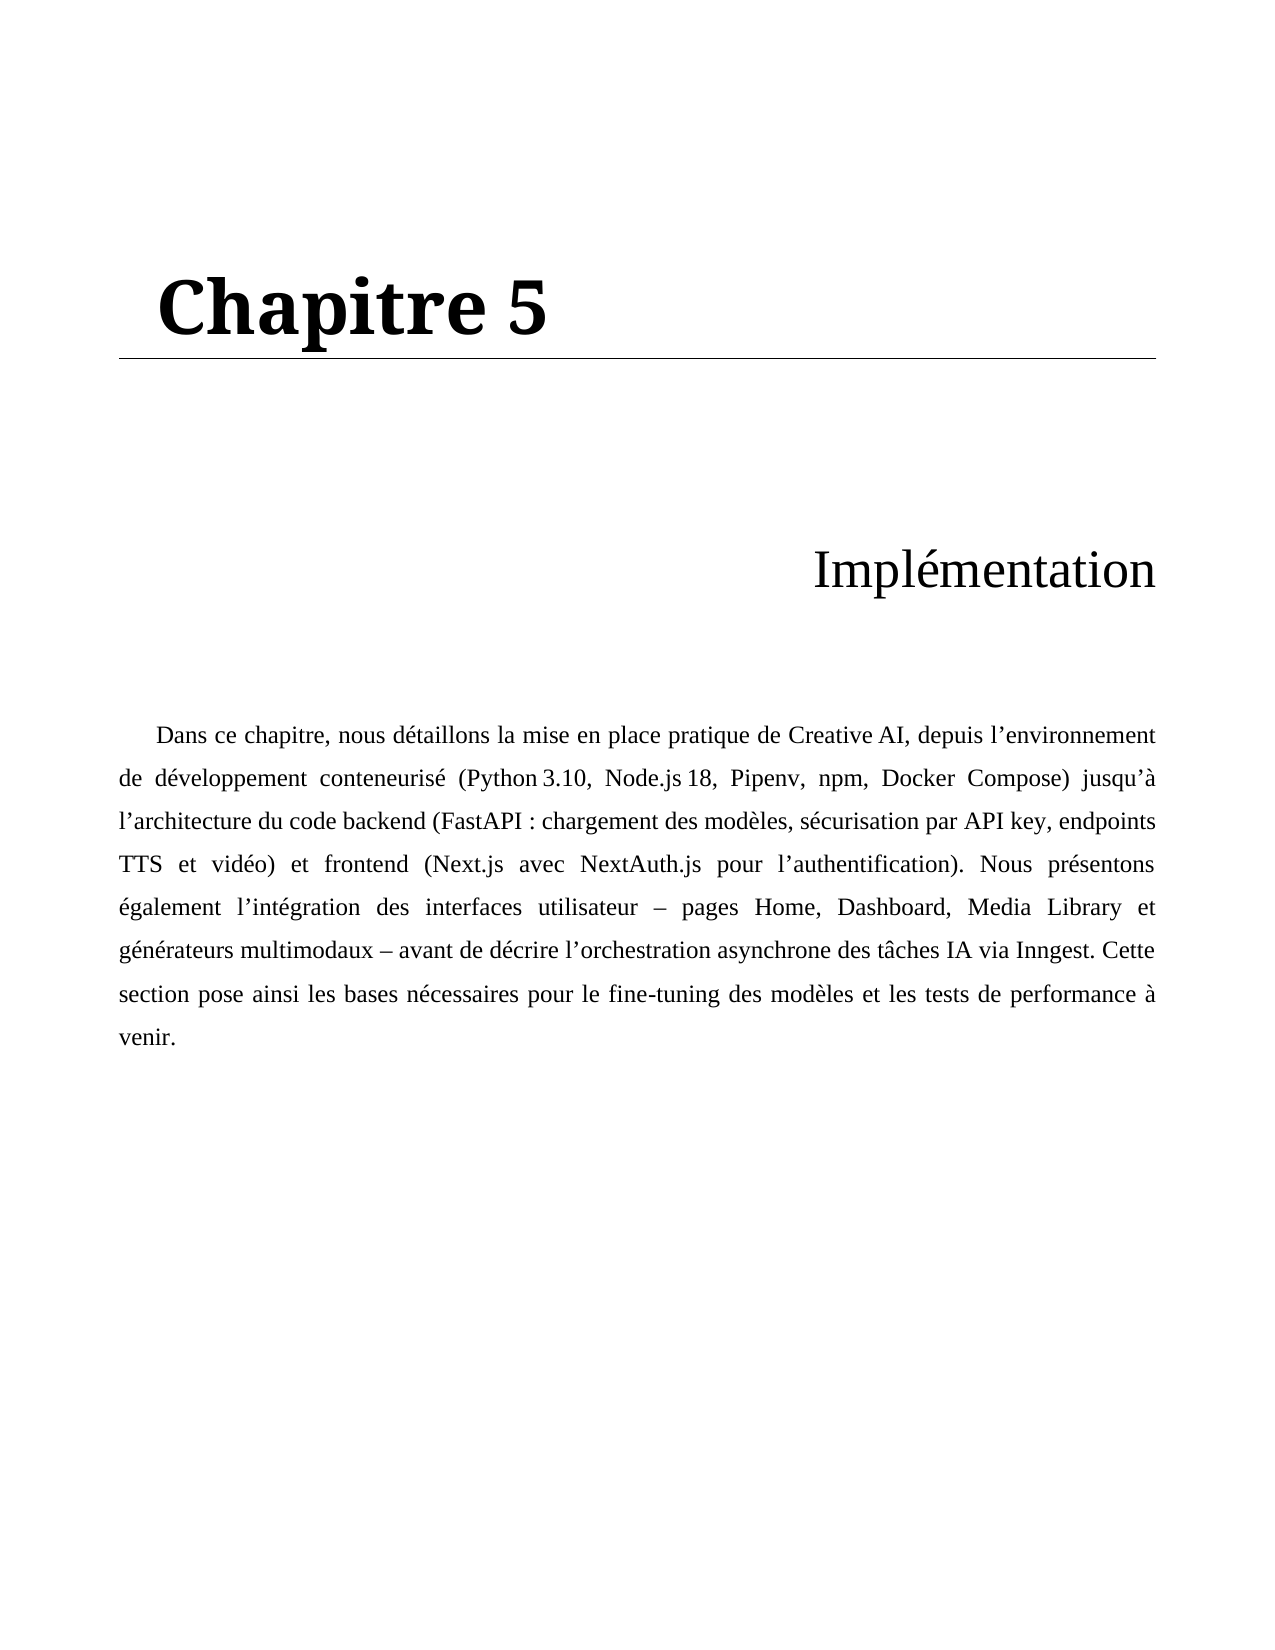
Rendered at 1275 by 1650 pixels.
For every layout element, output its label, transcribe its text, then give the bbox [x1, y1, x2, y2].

subtitle Chapitre 5 [118, 254, 1156, 359]
text Dans ce chapitre, nous détaillons la mise en place pratique de Creative AI, depuis l’environnement de développement conteneurisé (Python 3.10, Node.js 18, Pipenv, npm, Docker Compose) jusqu’à l’architecture du code backend (FastAPI : chargement des modèles, sécurisation par API key, endpoints TTS et vidéo) et frontend (Next.js avec NextAuth.js pour l’authentification). Nous présentons également l’intégration des interfaces utilisateur – pages Home, Dashboard, Media Library et générateurs multimodaux – avant de décrire l’orchestration asynchrone des tâches IA via Inngest. Cette section pose ainsi les bases nécessaires pour le fine-tuning des modèles et les tests de performance à venir. [118, 720, 1156, 1051]
text Implémentation [118, 537, 1156, 599]
